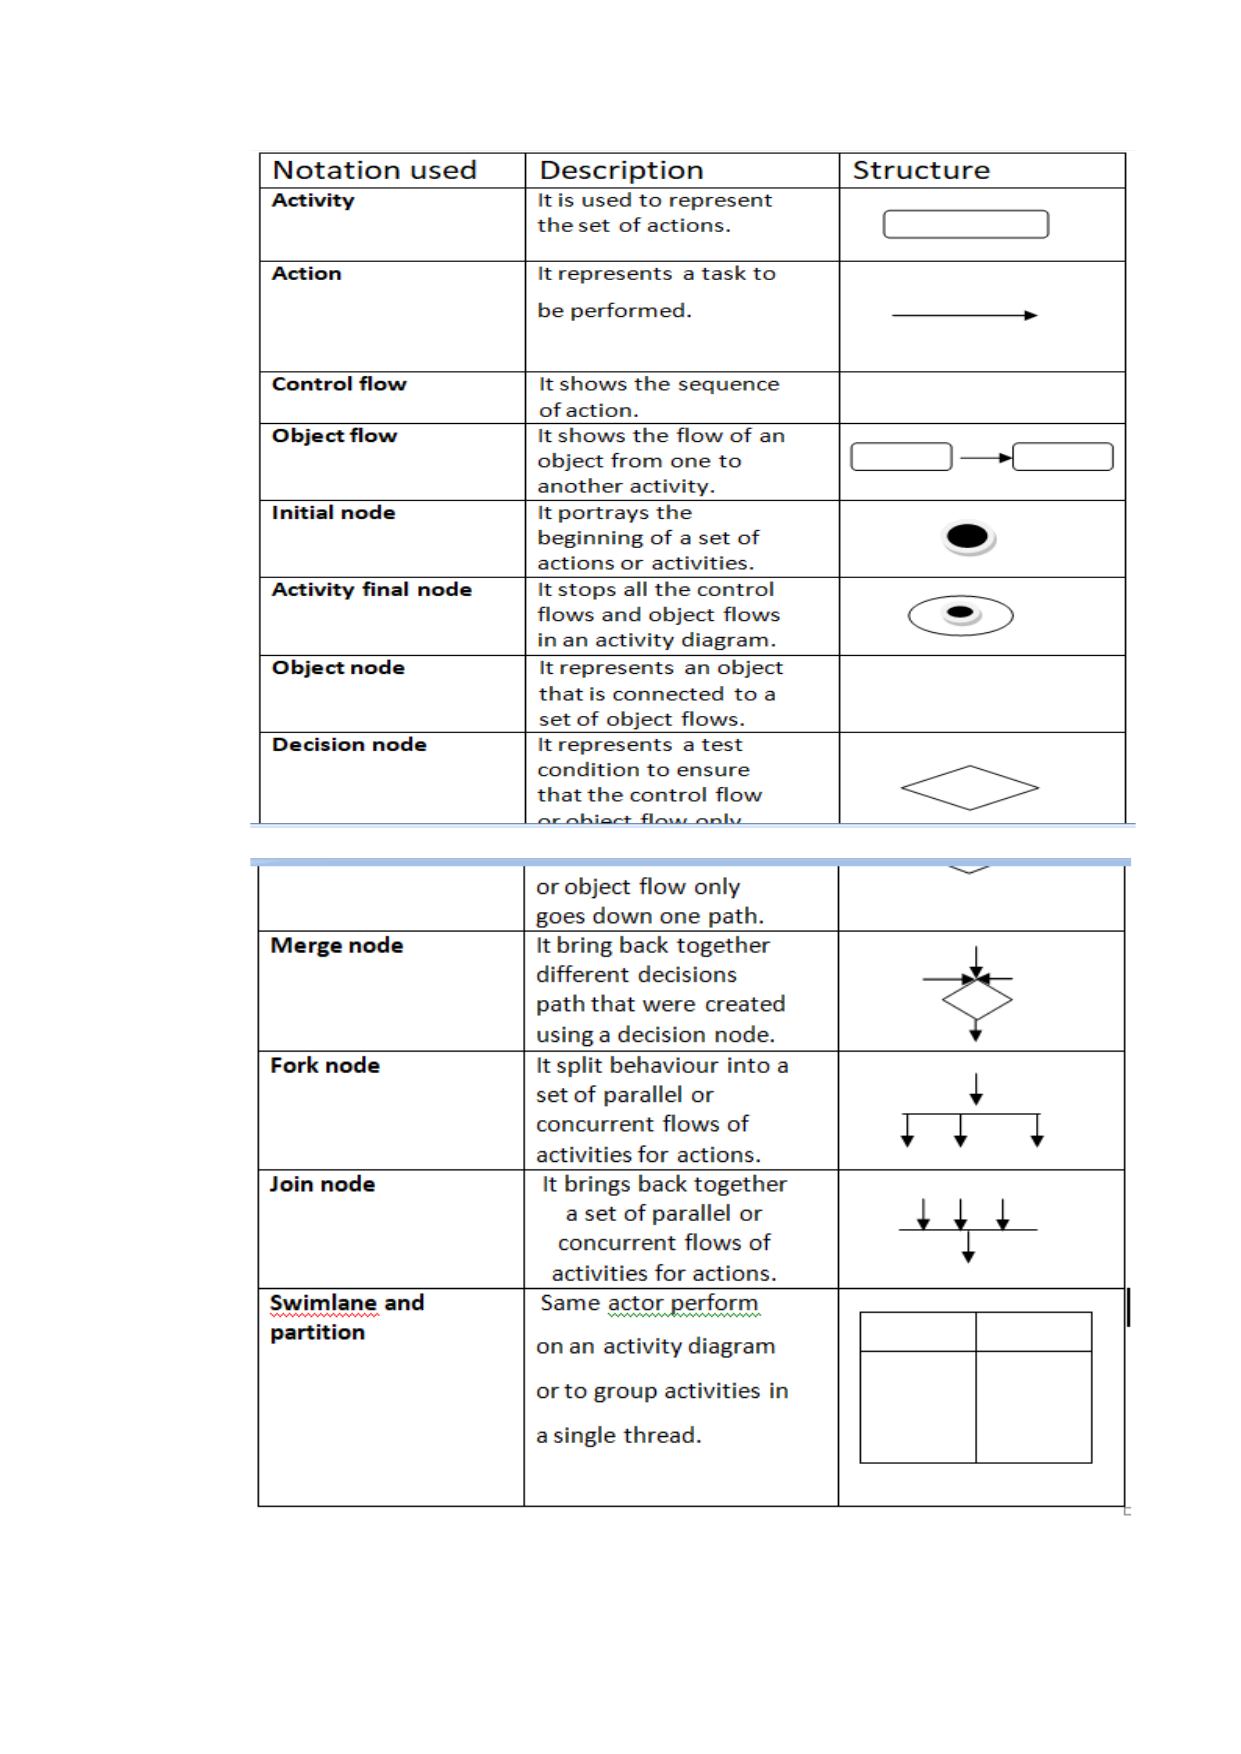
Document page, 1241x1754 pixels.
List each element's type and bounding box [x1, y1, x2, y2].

picture [250, 858, 1132, 1517]
picture [250, 150, 1136, 828]
